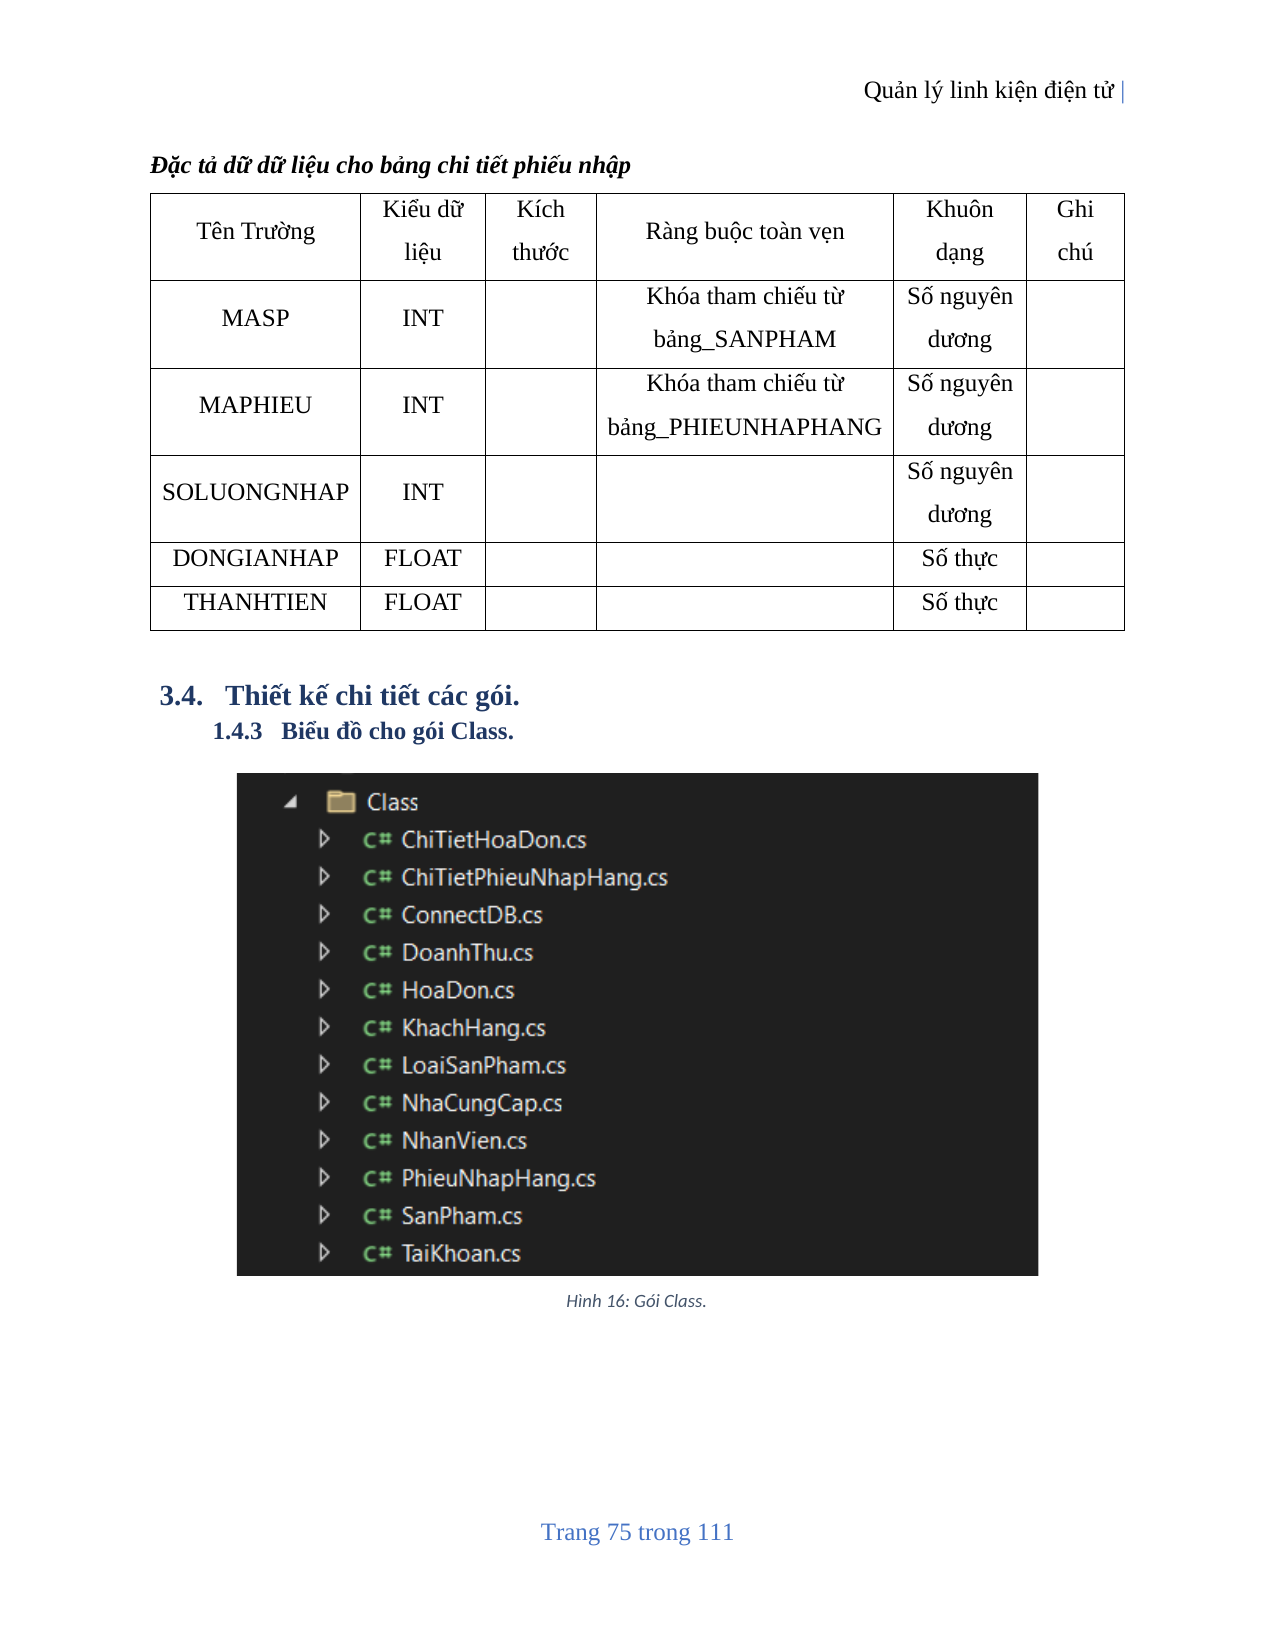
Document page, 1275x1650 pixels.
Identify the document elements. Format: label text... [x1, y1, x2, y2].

table_cell Số thực [894, 587, 1026, 630]
table_cell FLOAT [361, 543, 485, 586]
table_cell Số thực [894, 543, 1026, 586]
table_header Kiểu dữ liệu [361, 194, 485, 280]
table_cell Số nguyên dương [894, 281, 1026, 367]
table_cell Khóa tham chiếu từ bảng_SANPHAM [597, 281, 893, 367]
table_header Ghi chú [1027, 194, 1124, 280]
table_cell FLOAT [361, 587, 485, 630]
text Đặc tả dữ dữ liệu cho bảng chi tiết phiếu nhập [150, 150, 1125, 179]
table_cell DONGIANHAP [151, 543, 360, 586]
subtitle Thiết kế chi tiết các gói. [159, 678, 1125, 712]
table_cell Khóa tham chiếu từ bảng_PHIEUNHAPHANG [597, 369, 893, 455]
table_cell Số nguyên dương [894, 369, 1026, 455]
table_cell [1027, 369, 1124, 455]
table_cell [1027, 587, 1124, 630]
table_cell [1027, 281, 1124, 367]
text Hình 16: Gói Class. [150, 1289, 1125, 1312]
table_cell INT [361, 456, 485, 542]
table_cell INT [361, 281, 485, 367]
table_cell [486, 456, 596, 542]
table_cell [486, 281, 596, 367]
table_cell [1027, 456, 1124, 542]
table_cell [597, 456, 893, 542]
table_cell [486, 543, 596, 586]
table_header Khuôn dạng [894, 194, 1026, 280]
table_cell SOLUONGNHAP [151, 456, 360, 542]
table_cell [486, 369, 596, 455]
table_cell INT [361, 369, 485, 455]
table_header Ràng buộc toàn vẹn [597, 194, 893, 280]
table_cell MASP [151, 281, 360, 367]
table_cell Số nguyên dương [894, 456, 1026, 542]
table_cell [597, 587, 893, 630]
table_cell [486, 587, 596, 630]
picture [236, 773, 1039, 1276]
table_header Kích thước [486, 194, 596, 280]
subtitle Biểu đồ cho gói Class. [262, 716, 1125, 745]
table_cell THANHTIEN [151, 587, 360, 630]
table_cell MAPHIEU [151, 369, 360, 455]
table_cell [597, 543, 893, 586]
table_header Tên Trường [151, 194, 360, 280]
table_cell [1027, 543, 1124, 586]
